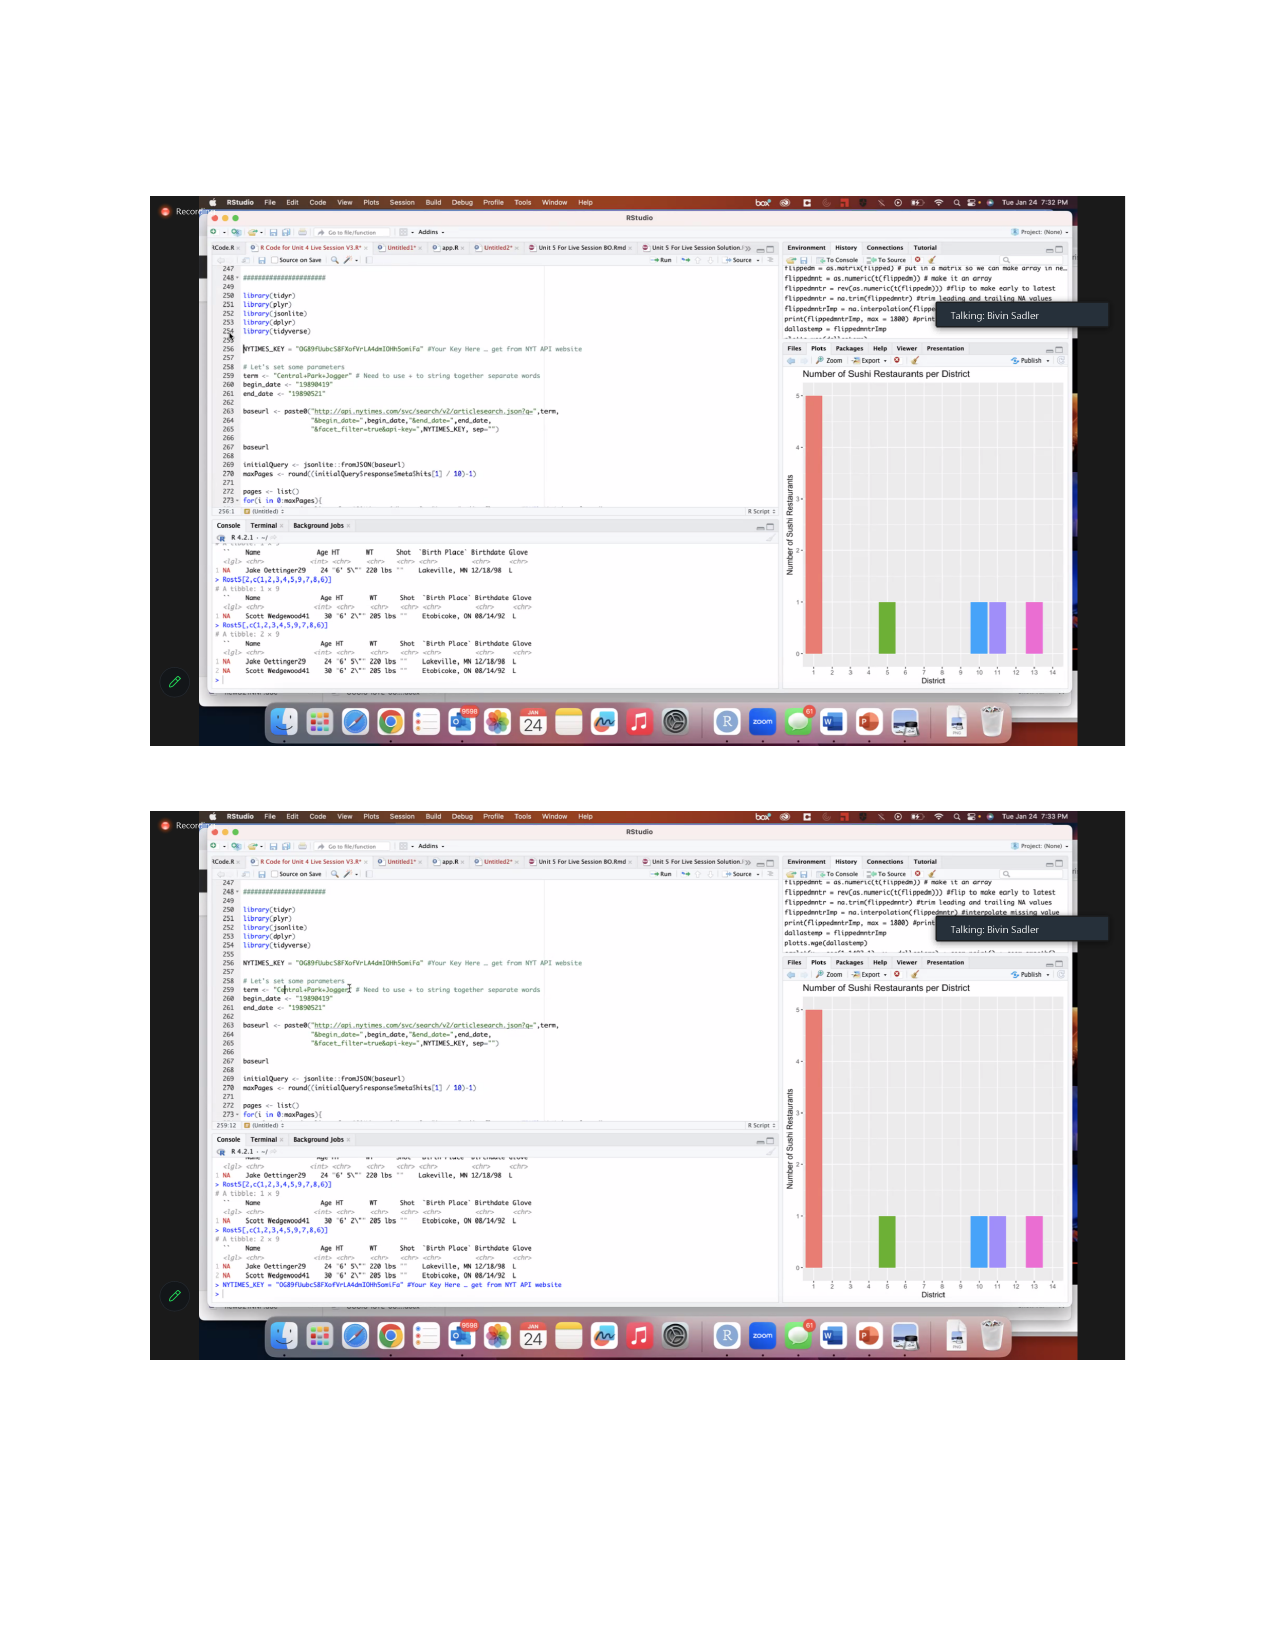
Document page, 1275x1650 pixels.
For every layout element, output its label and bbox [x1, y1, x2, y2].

picture [150, 811, 1125, 1360]
picture [150, 196, 1125, 746]
